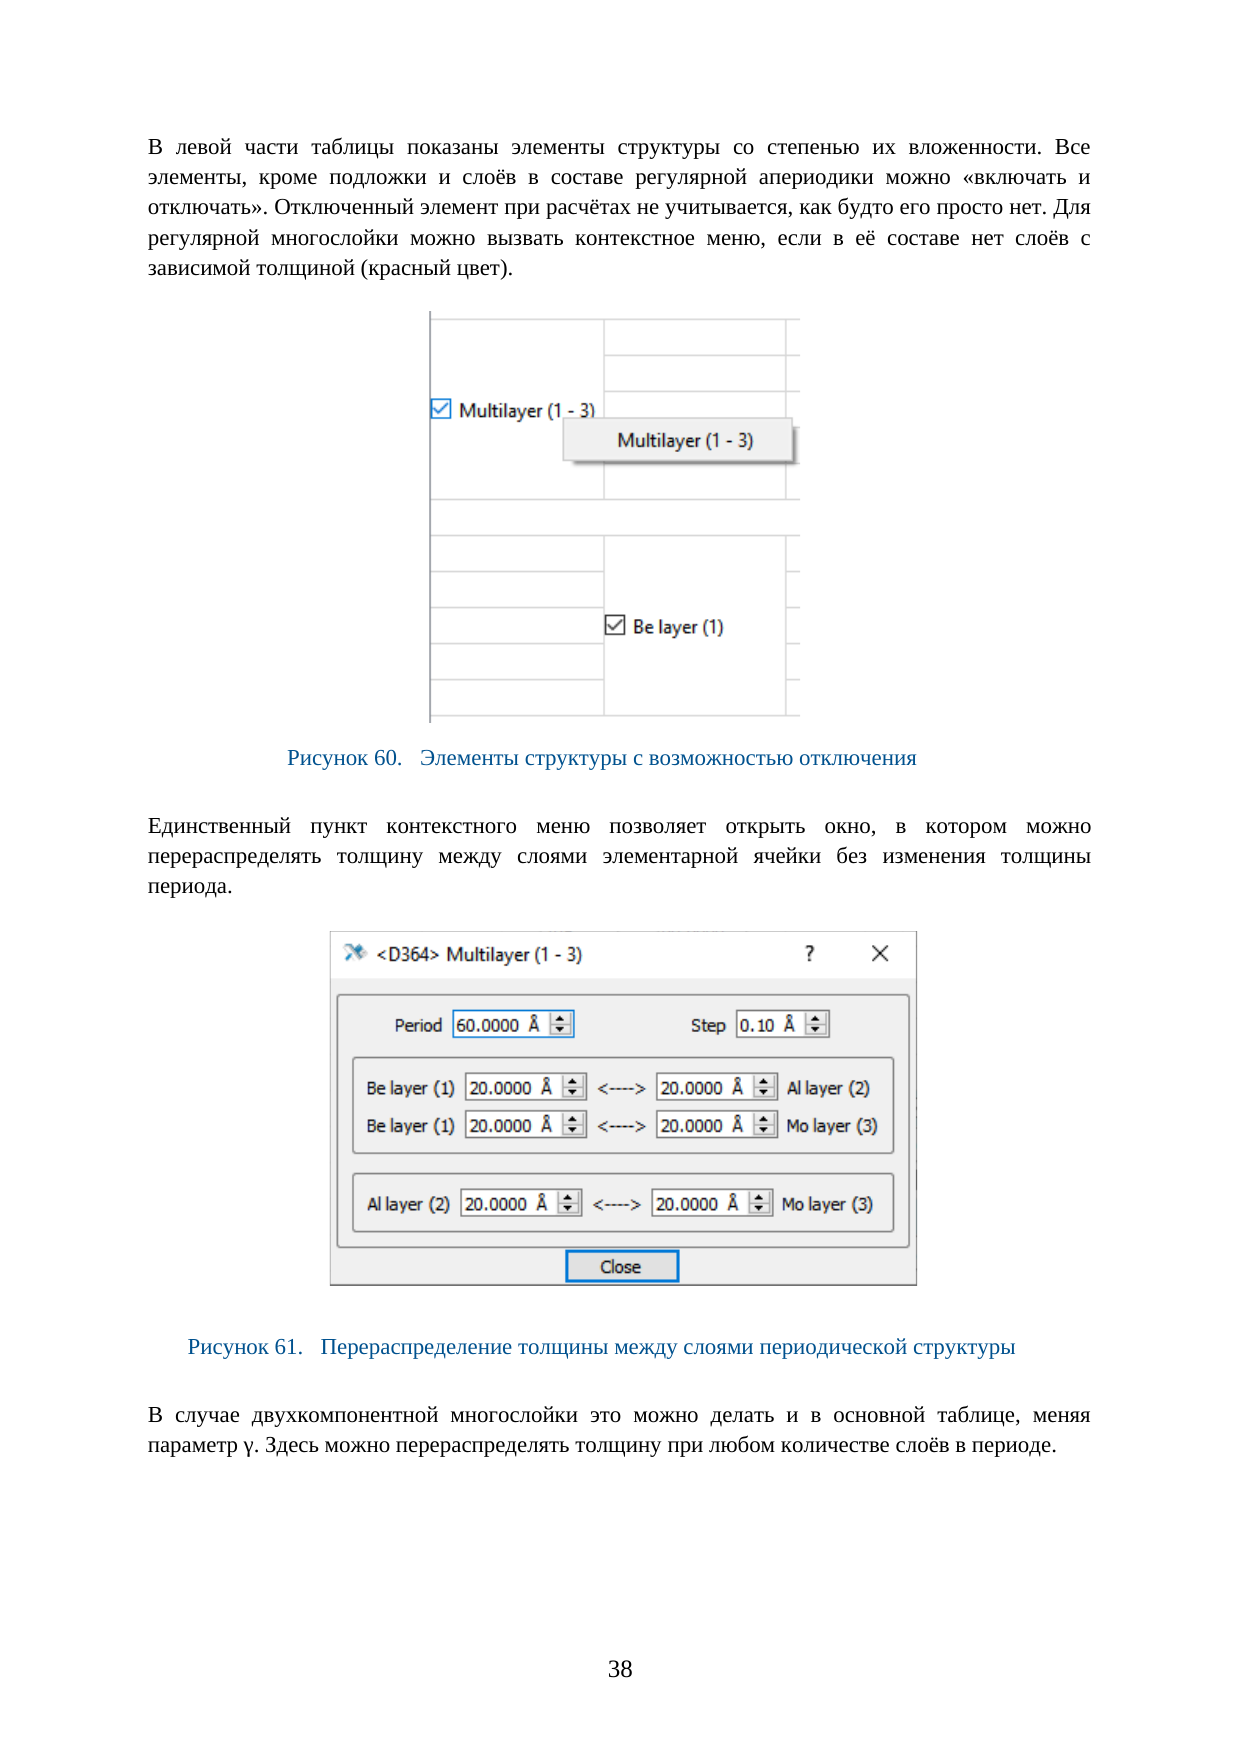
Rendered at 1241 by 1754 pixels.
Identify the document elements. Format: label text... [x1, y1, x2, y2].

text Единственный пункт контекстного меню позволяет открыть окно, в котором можно перераспределять толщину между слоями элементарной ячейки без изменения толщины периода. [148, 812, 1093, 899]
picture [428, 311, 800, 723]
picture [329, 931, 918, 1286]
text В левой части таблицы показаны элементы структуры со степенью их вложенности. Все элементы, кроме подложки и слоёв в составе регулярной апериодики можно «включать и отключать». Отключенный элемент при расчётах не учитывается, как будто его просто нет. Для регулярной многослойки можно вызвать контекстное меню, если в её составе нет слоёв с зависимой толщиной (красный цвет). [148, 133, 1093, 280]
text В случае двухкомпонентной многослойки это можно делать и в основной таблице, меняя параметр γ. Здесь можно перераспределять толщину при любом количестве слоёв в периоде. [148, 1401, 1093, 1457]
